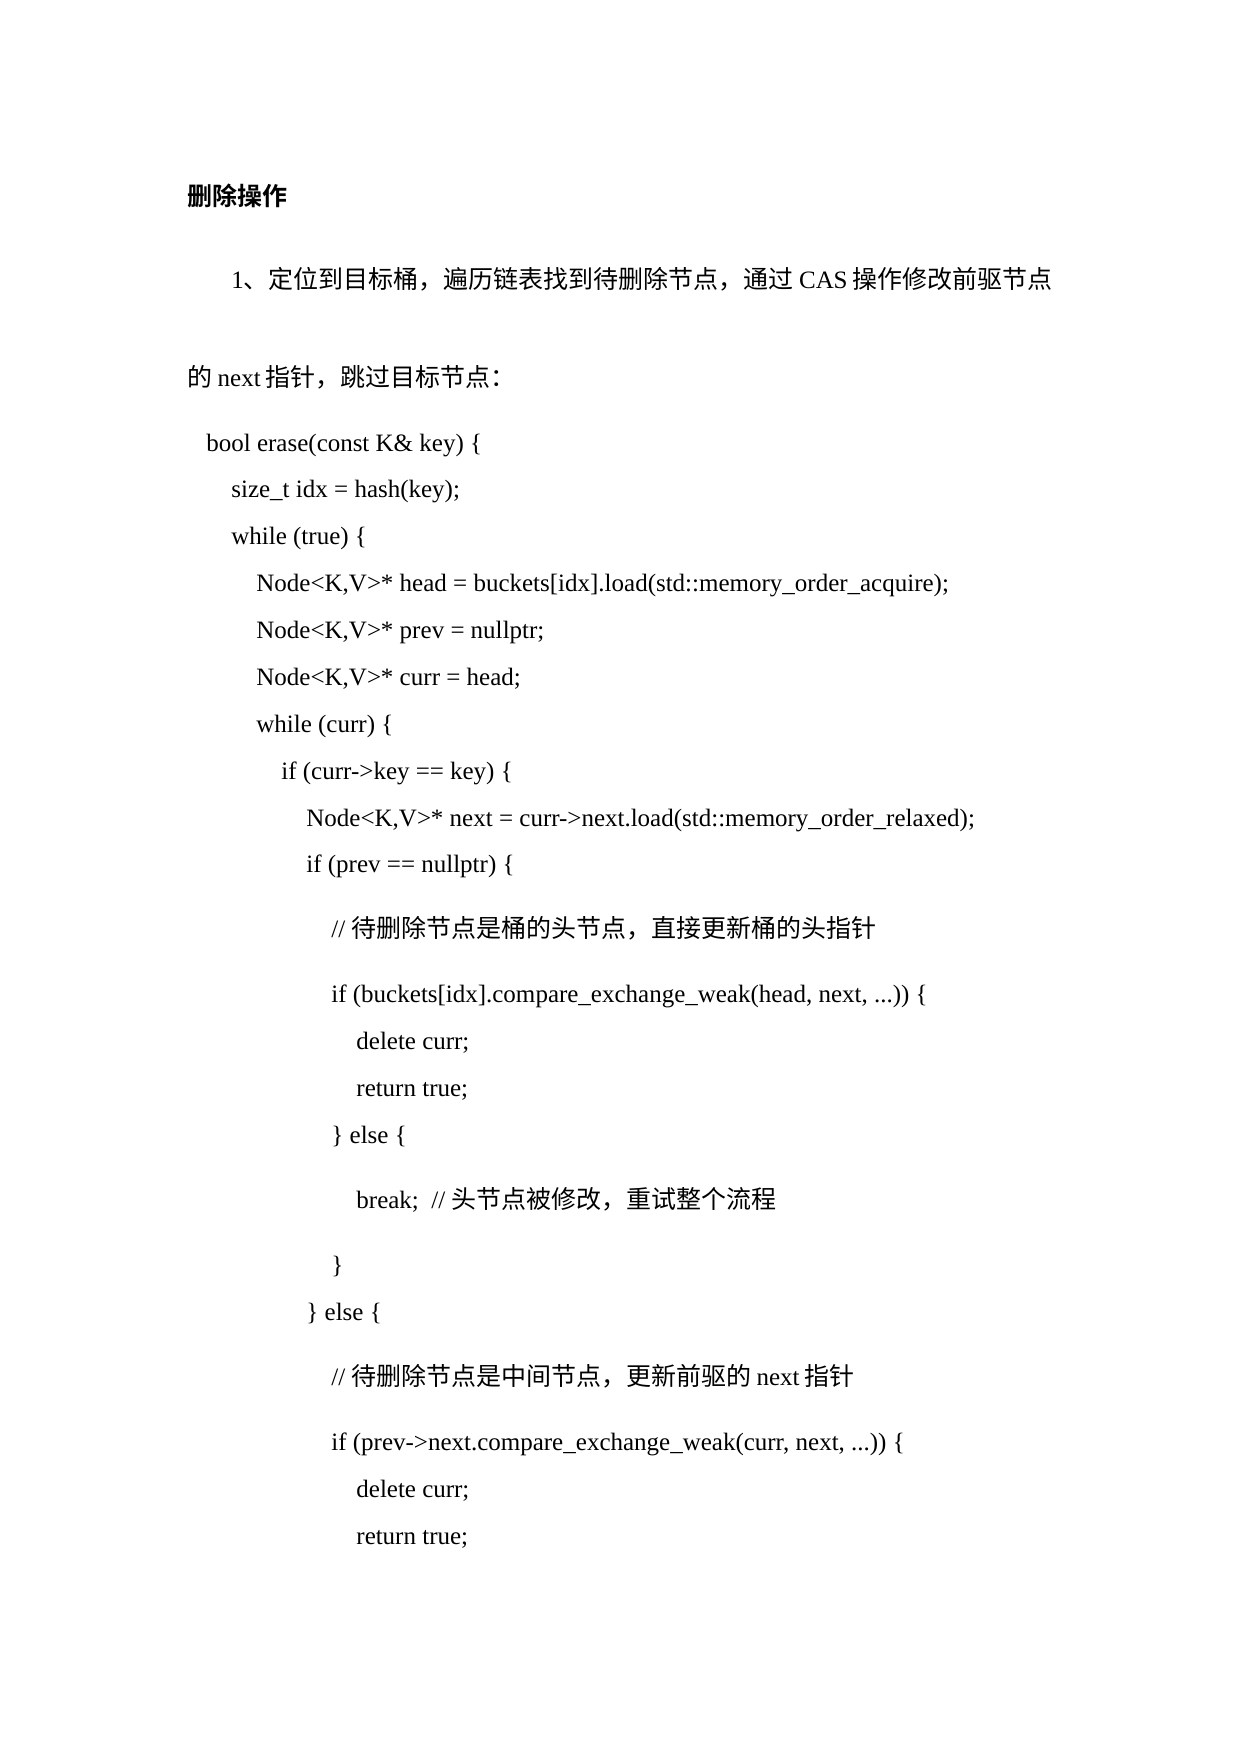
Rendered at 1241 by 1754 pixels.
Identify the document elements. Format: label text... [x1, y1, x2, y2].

text while (curr) { [187, 707, 1053, 739]
text delete curr; [187, 1472, 1053, 1504]
text return true; [187, 1071, 1053, 1104]
text Node<K,V>* head = buckets[idx].load(std::memory_order_acquire); [187, 566, 1053, 599]
text delete curr; [187, 1024, 1053, 1057]
text } else { [187, 1295, 1053, 1328]
text if (prev->next.compare_exchange_weak(curr, next, ...)) { [187, 1425, 1053, 1458]
text } else { [187, 1118, 1053, 1151]
text Node<K,V>* prev = nullptr; [187, 613, 1053, 646]
text return true; [187, 1519, 1053, 1551]
text while (true) { [187, 519, 1053, 552]
text if (prev == nullptr) { [187, 848, 1053, 880]
text size_t idx = hash(key); [187, 473, 1053, 505]
text Node<K,V>* curr = head; [187, 660, 1053, 693]
text if (curr->key == key) { [187, 754, 1053, 786]
text 1、定位到目标桶，遍历链表找到待删除节点，通过CAS操作修改前驱节点的next指针，跳过目标节点： [187, 245, 1053, 408]
text Node<K,V>* next = curr->next.load(std::memory_order_relaxed); [187, 801, 1053, 833]
text bool erase(const K& key) { [187, 426, 1053, 458]
text // 待删除节点是中间节点，更新前驱的next指针 [187, 1342, 1053, 1407]
text break; // 头节点被修改，重试整个流程 [187, 1165, 1053, 1230]
text // 待删除节点是桶的头节点，直接更新桶的头指针 [187, 894, 1053, 959]
subtitle 删除操作 [187, 162, 1053, 227]
text if (buckets[idx].compare_exchange_weak(head, next, ...)) { [187, 978, 1053, 1010]
text } [187, 1248, 1053, 1281]
